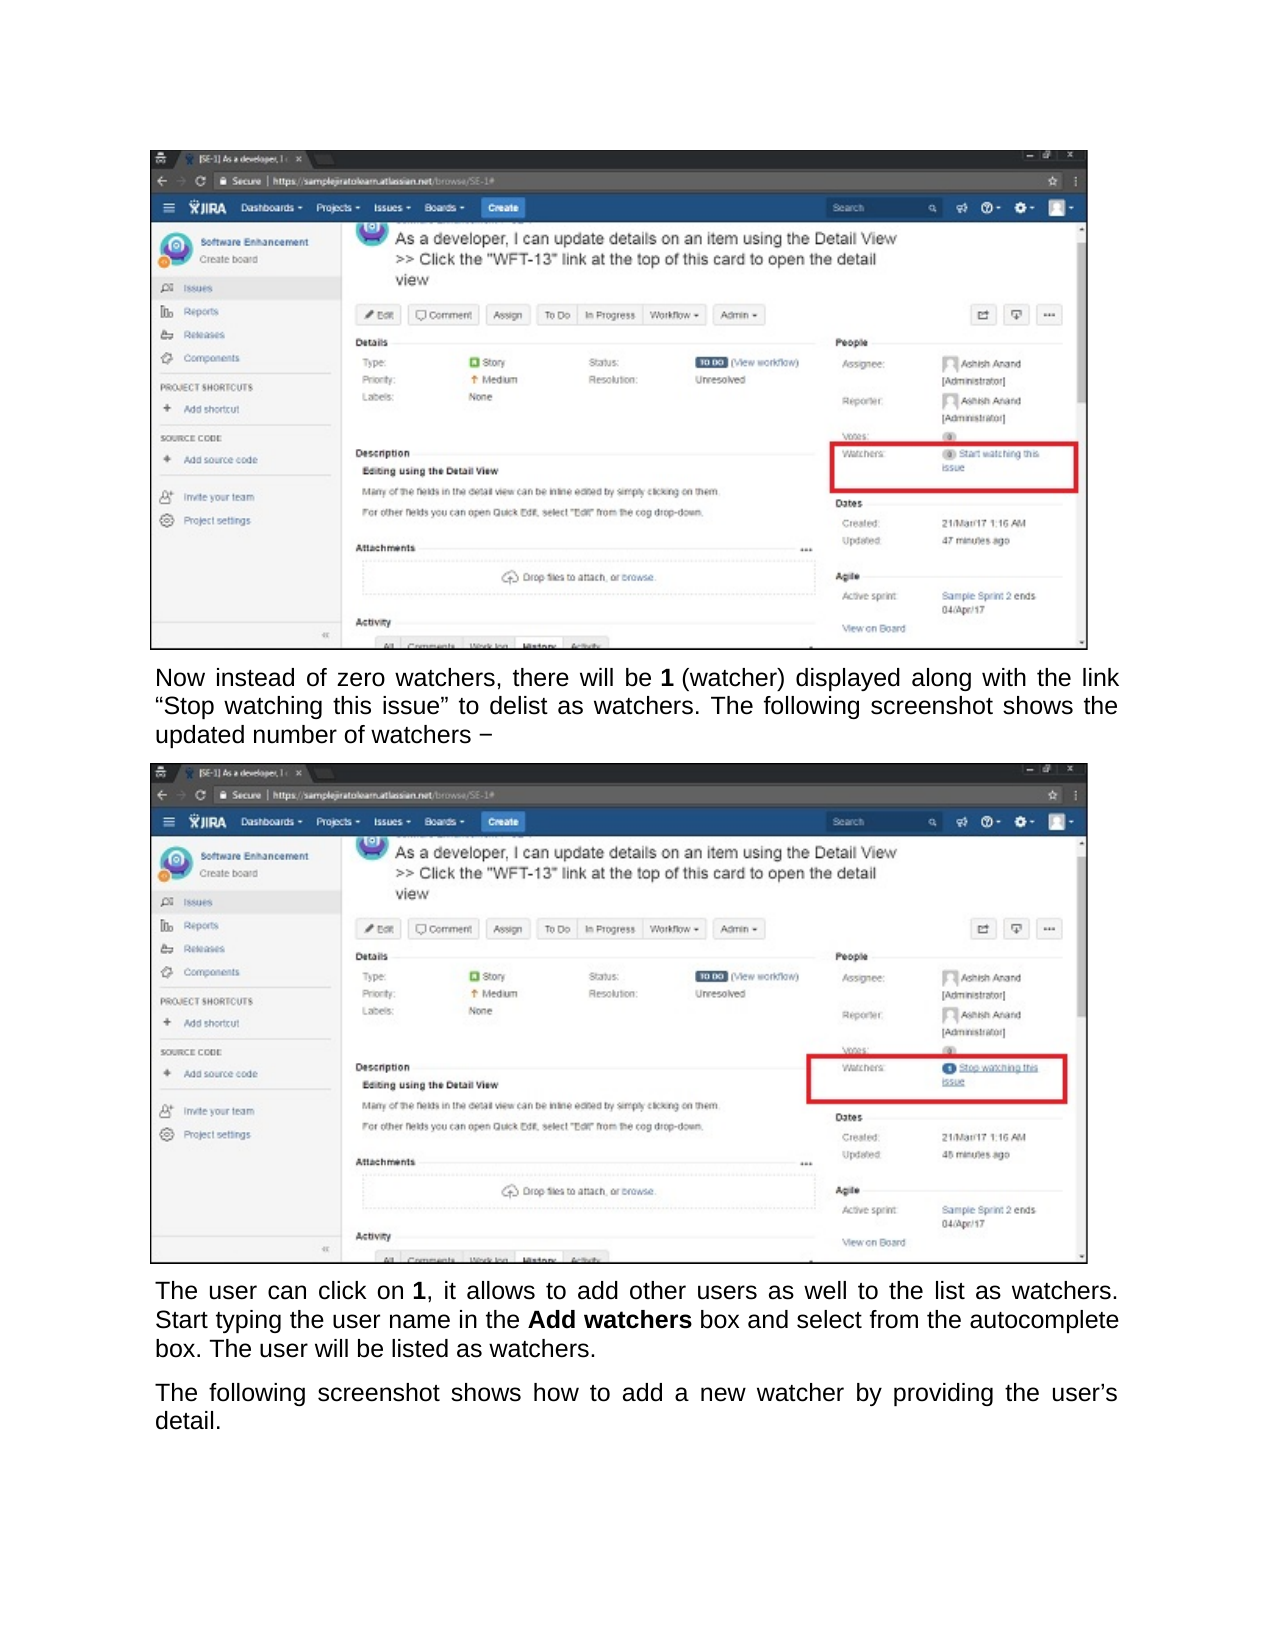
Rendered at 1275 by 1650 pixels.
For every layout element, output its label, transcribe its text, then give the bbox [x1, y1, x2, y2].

text The following screenshot shows how to add a new watcher by providing the user’s detail. [155, 1377, 1120, 1435]
text Now instead of zero watchers, there will be 1 (watcher) displayed along with the link “Stop watching this issue” to delist as watchers. The following screenshot shows the updated number of watchers − [155, 662, 1120, 749]
text The user can click on 1, it allows to add other users as well to the list as watchers. Start typing the user name in the Add watchers box and select from the autocomplete box. The user will be listed as watchers. [155, 1276, 1120, 1362]
picture [150, 763, 1088, 1264]
picture [150, 150, 1088, 650]
